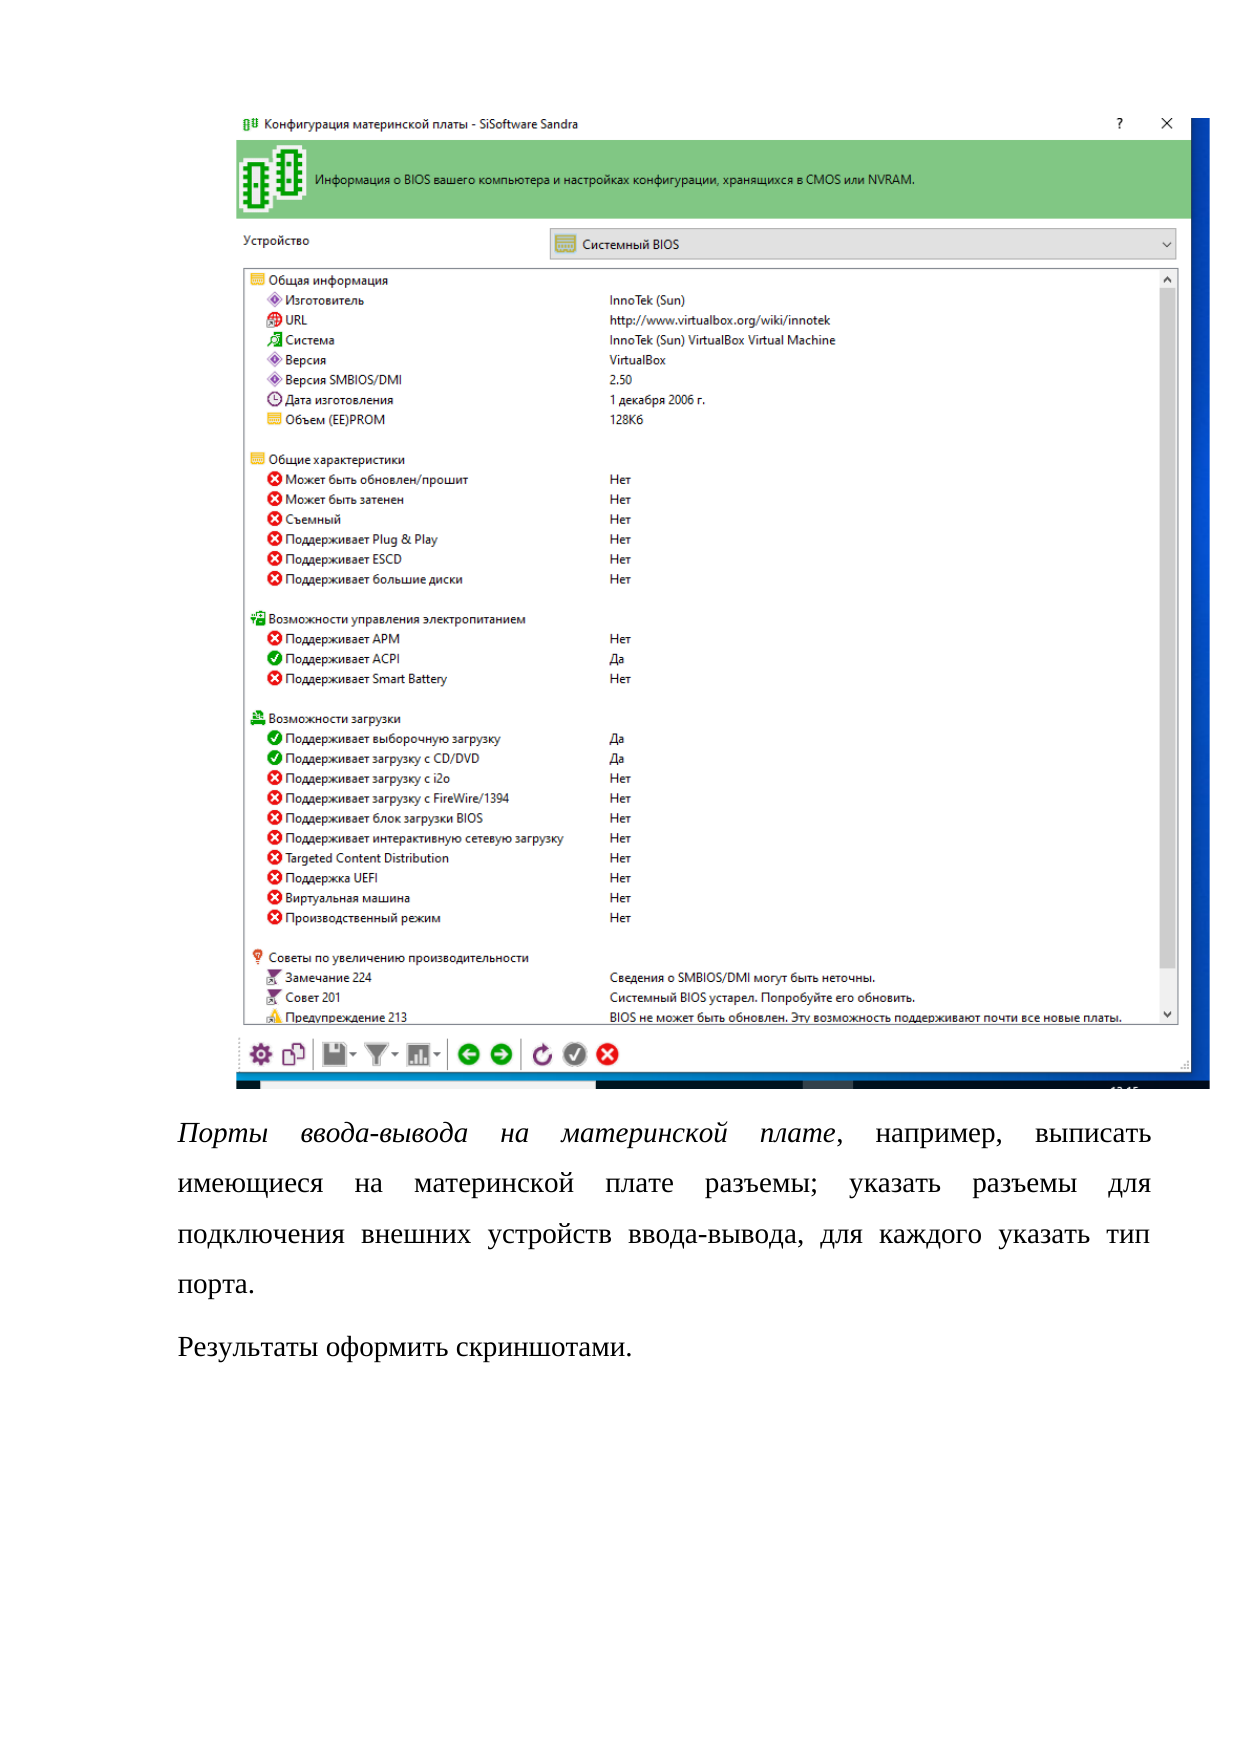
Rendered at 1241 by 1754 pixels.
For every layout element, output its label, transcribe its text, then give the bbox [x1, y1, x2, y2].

text Результаты оформить скриншотами. [177, 1329, 1152, 1363]
picture [236, 118, 1210, 1089]
text Порты ввода-вывода на материнской плате, например, выписать имеющиеся на материнской плате разъемы; указать разъемы для подключения внешних устройств ввода-вывода, для каждого указать тип порта. [177, 1115, 1152, 1300]
